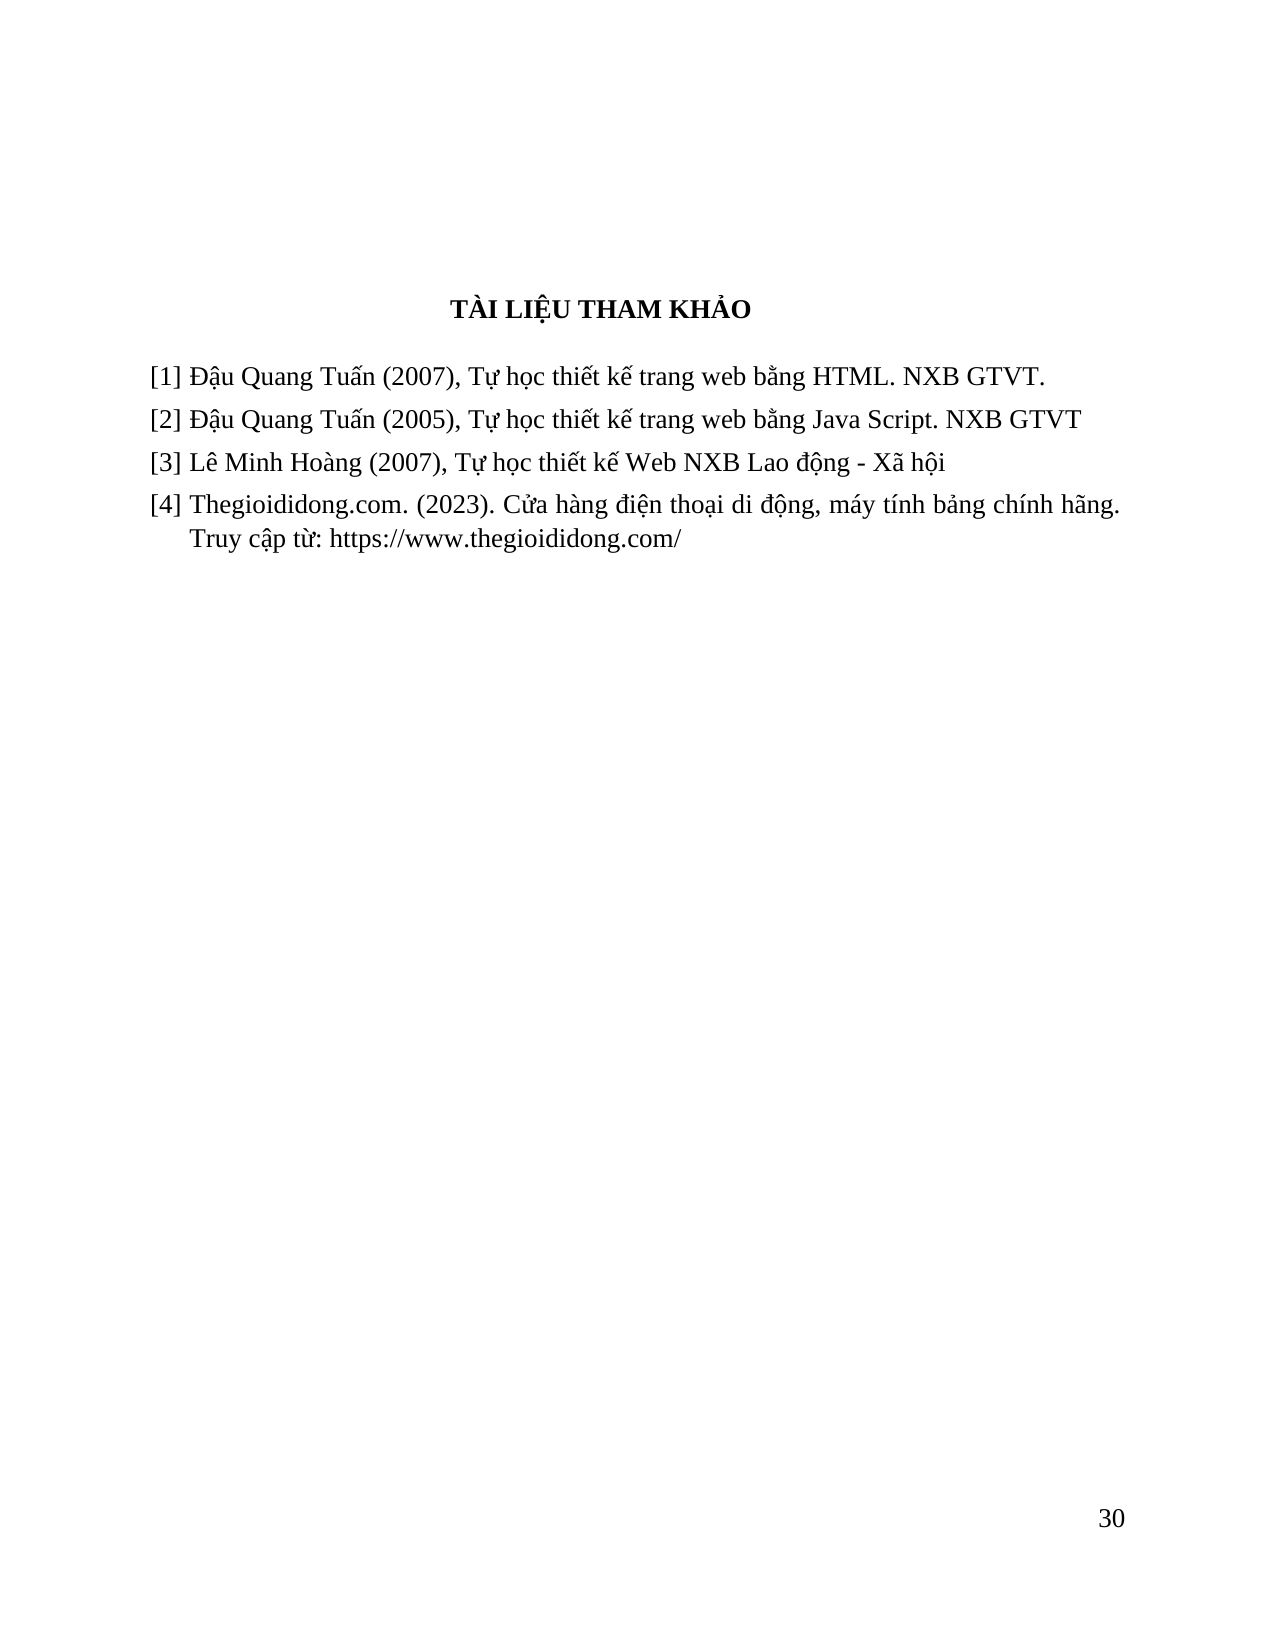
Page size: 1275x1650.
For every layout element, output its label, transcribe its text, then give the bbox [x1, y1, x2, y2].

table_cell [4] [149, 481, 187, 557]
table_cell Lê Minh Hoàng (2007), Tự học thiết kế Web NXB Lao động - Xã hội [188, 438, 1123, 481]
subtitle TÀI LIỆU THAM KHẢO [375, 293, 1125, 325]
table_cell Đậu Quang Tuấn (2005), Tự học thiết kế trang web bằng Java Script. NXB GTVT [188, 395, 1123, 438]
table_cell [2] [149, 395, 187, 438]
table_header Đậu Quang Tuấn (2007), Tự học thiết kế trang web bằng HTML. NXB GTVT. [188, 352, 1123, 395]
table_cell [3] [149, 438, 187, 481]
table_header [1] [149, 352, 187, 395]
table_cell Thegioididong.com. (2023). Cửa hàng điện thoại di động, máy tính bảng chính hãng. Truy cập từ: https://www.thegioididong.com/ [188, 481, 1123, 557]
